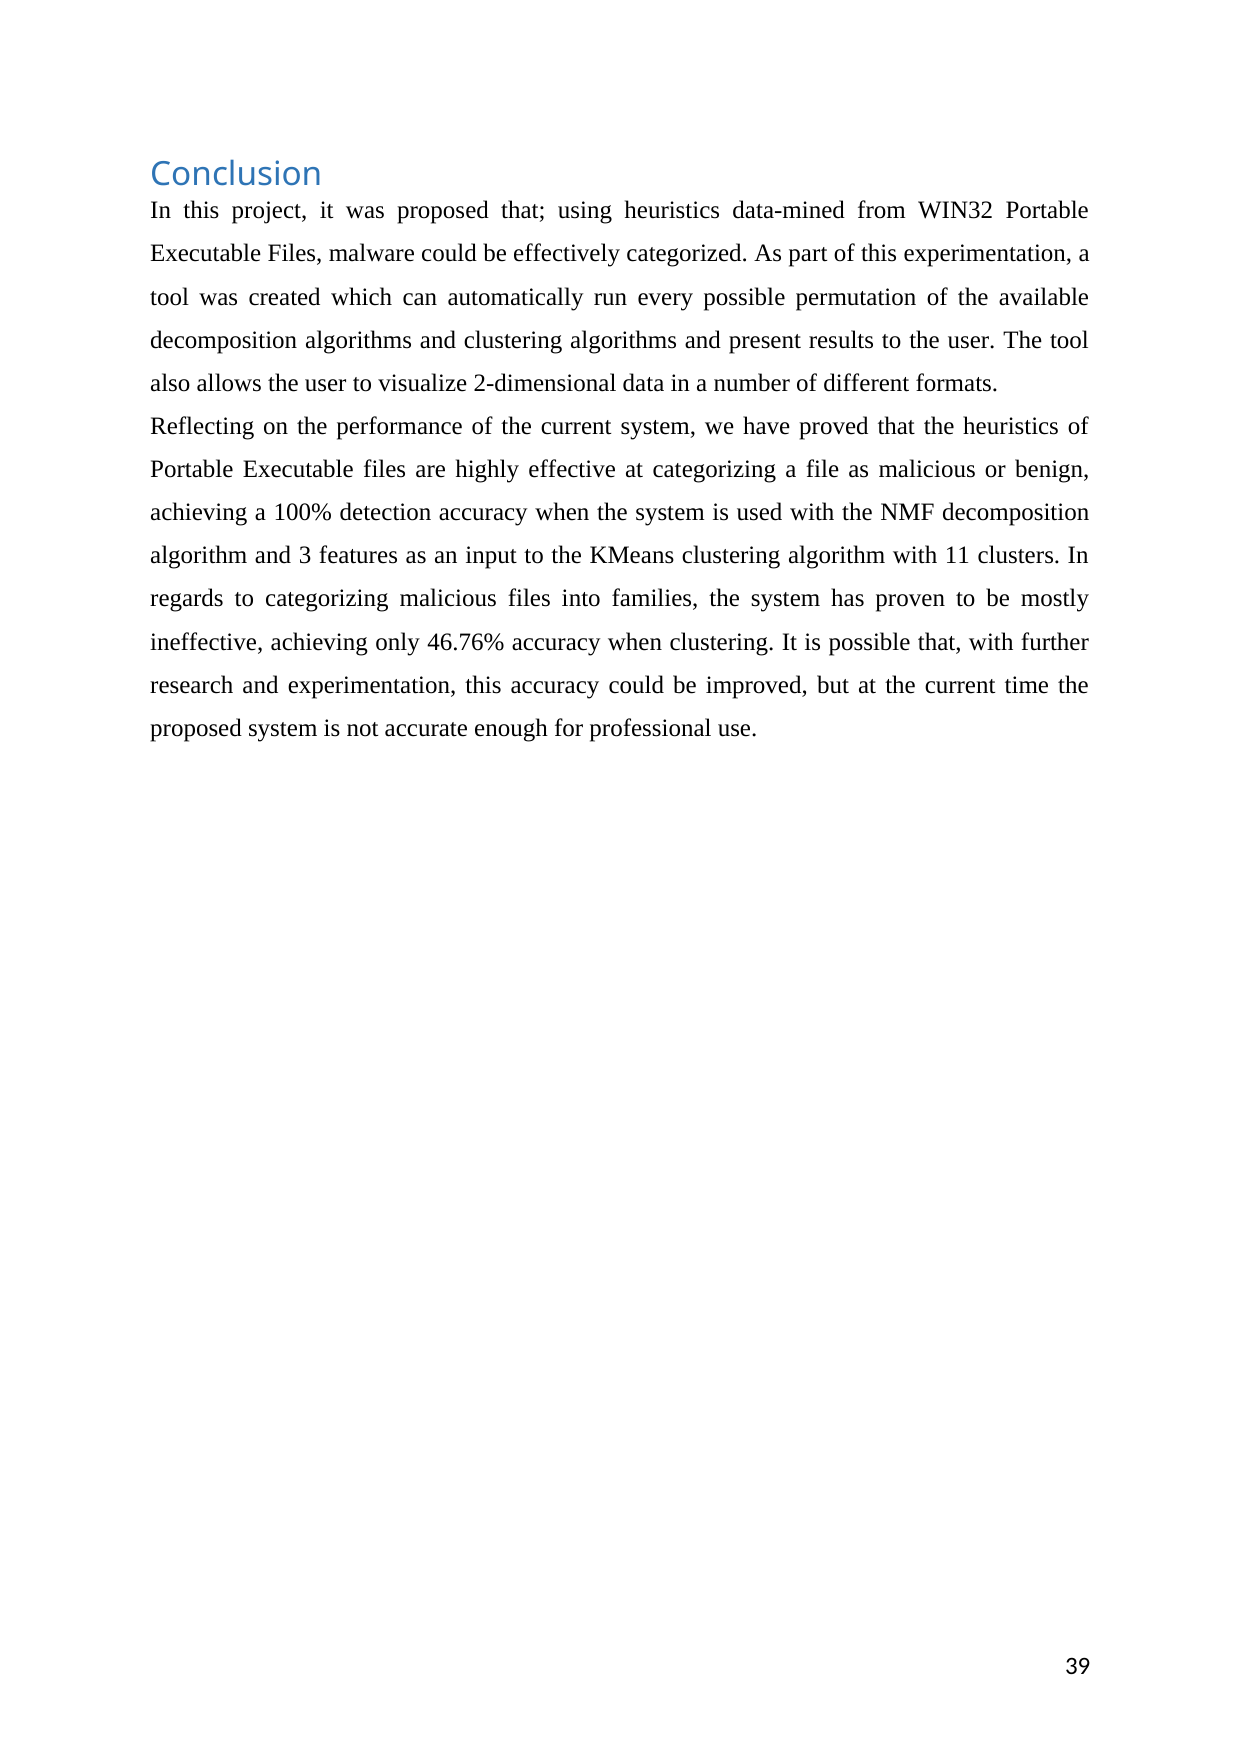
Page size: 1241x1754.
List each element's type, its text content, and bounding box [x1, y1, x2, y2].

subtitle Conclusion [150, 150, 1090, 195]
text Reflecting on the performance of the current system, we have proved that the heuristics of Portable Executable files are highly effective at categorizing a file as malicious or benign, achieving a 100% detection accuracy when the system is used with the NMF decomposition algorithm and 3 features as an input to the KMeans clustering algorithm with 11 clusters. In regards to categorizing malicious files into families, the system has proven to be mostly ineffective, achieving only 46.76% accuracy when clustering. It is possible that, with further research and experimentation, this accuracy could be improved, but at the current time the proposed system is not accurate enough for professional use. [150, 411, 1090, 742]
text In this project, it was proposed that; using heuristics data-mined from WIN32 Portable Executable Files, malware could be effectively categorized. As part of this experimentation, a tool was created which can automatically run every possible permutation of the available decomposition algorithms and clustering algorithms and present results to the user. The tool also allows the user to visualize 2-dimensional data in a number of different formats. [150, 195, 1090, 397]
